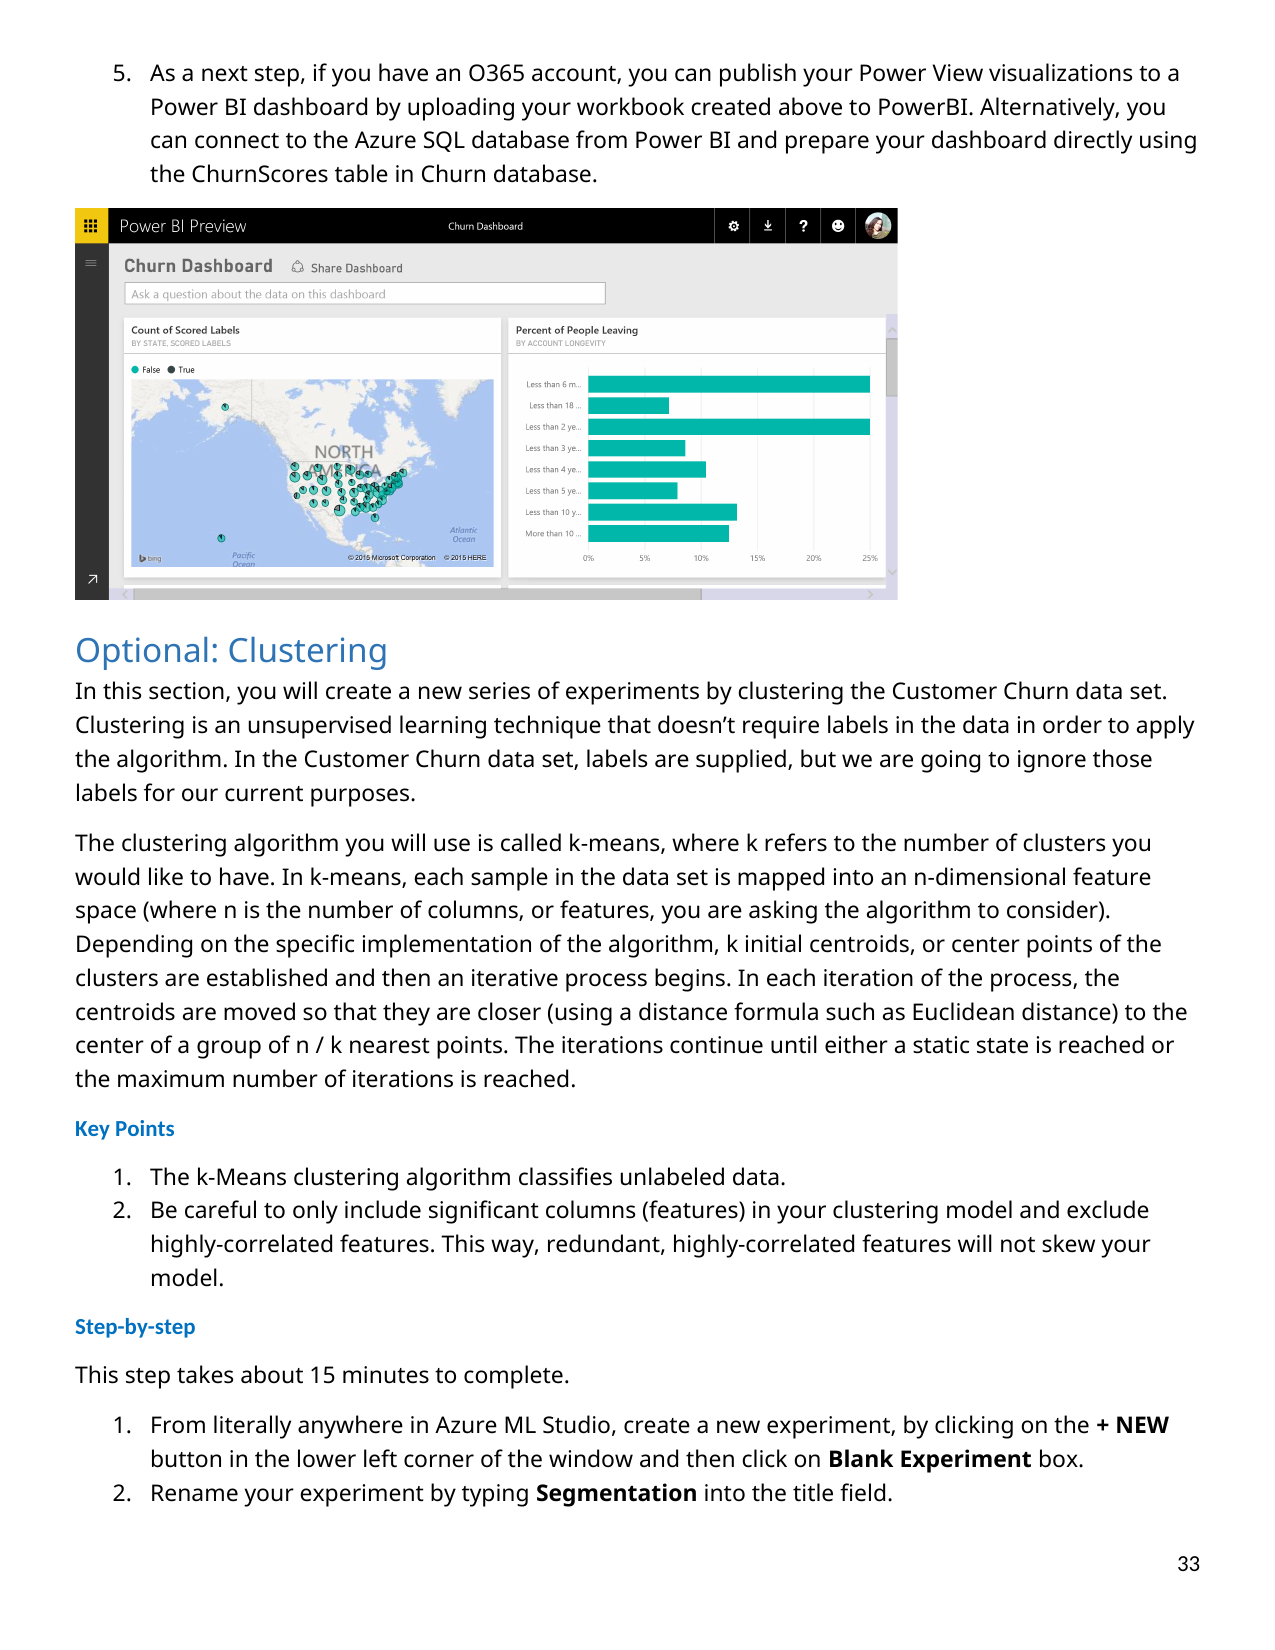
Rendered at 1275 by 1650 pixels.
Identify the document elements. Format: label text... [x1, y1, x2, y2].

list Rename your experiment by typing Segmentation into the title field. [112, 1477, 1200, 1508]
text The clustering algorithm you will use is called k-means, where k refers to the number of clusters you would like to have. In k-means, each sample in the data set is mapped into an n-dimensional feature space (where n is the number of columns, or features, you are asking the algorithm to consider). Depending on the specific implementation of the algorithm, k initial centroids, or center points of the clusters are established and then an iterative process begins. In each iteration of the process, the centroids are moved so that they are closer (using a distance formula such as Euclidean distance) to the center of a group of n / k nearest points. The iterations continue until either a static state is reached or the maximum number of iterations is reached. [75, 827, 1200, 1094]
picture [75, 208, 898, 600]
list Be careful to only include significant columns (features) in your clustering model and exclude highly-correlated features. This way, redundant, highly-correlated features will not skew your model. [112, 1194, 1200, 1293]
text Key Points [75, 1114, 1200, 1142]
list From literally anywhere in Azure ML Studio, create a new experiment, by clicking on the + NEW button in the lower left corner of the window and then click on Blank Experiment box. [112, 1409, 1200, 1474]
subtitle Optional: Clustering [75, 626, 1200, 672]
list The k-Means clustering algorithm classifies unlabeled data. [112, 1161, 1200, 1192]
text This step takes about 15 minutes to complete. [75, 1359, 1200, 1390]
text Step-by-step [75, 1312, 1200, 1340]
list As a next step, if you have an O365 account, you can publish your Power View visualizations to a Power BI dashboard by uploading your workbook created above to PowerBI. Alternatively, you can connect to the Azure SQL database from Power BI and prepare your dashboard directly using the ChurnScores table in Churn database. [112, 57, 1200, 189]
text In this section, you will create a new series of experiments by clustering the Customer Churn data set. Clustering is an unsupervised learning technique that doesn’t require labels in the data in order to apply the algorithm. In the Customer Churn data set, labels are supplied, but we are going to ignore those labels for our current purposes. [75, 675, 1200, 808]
